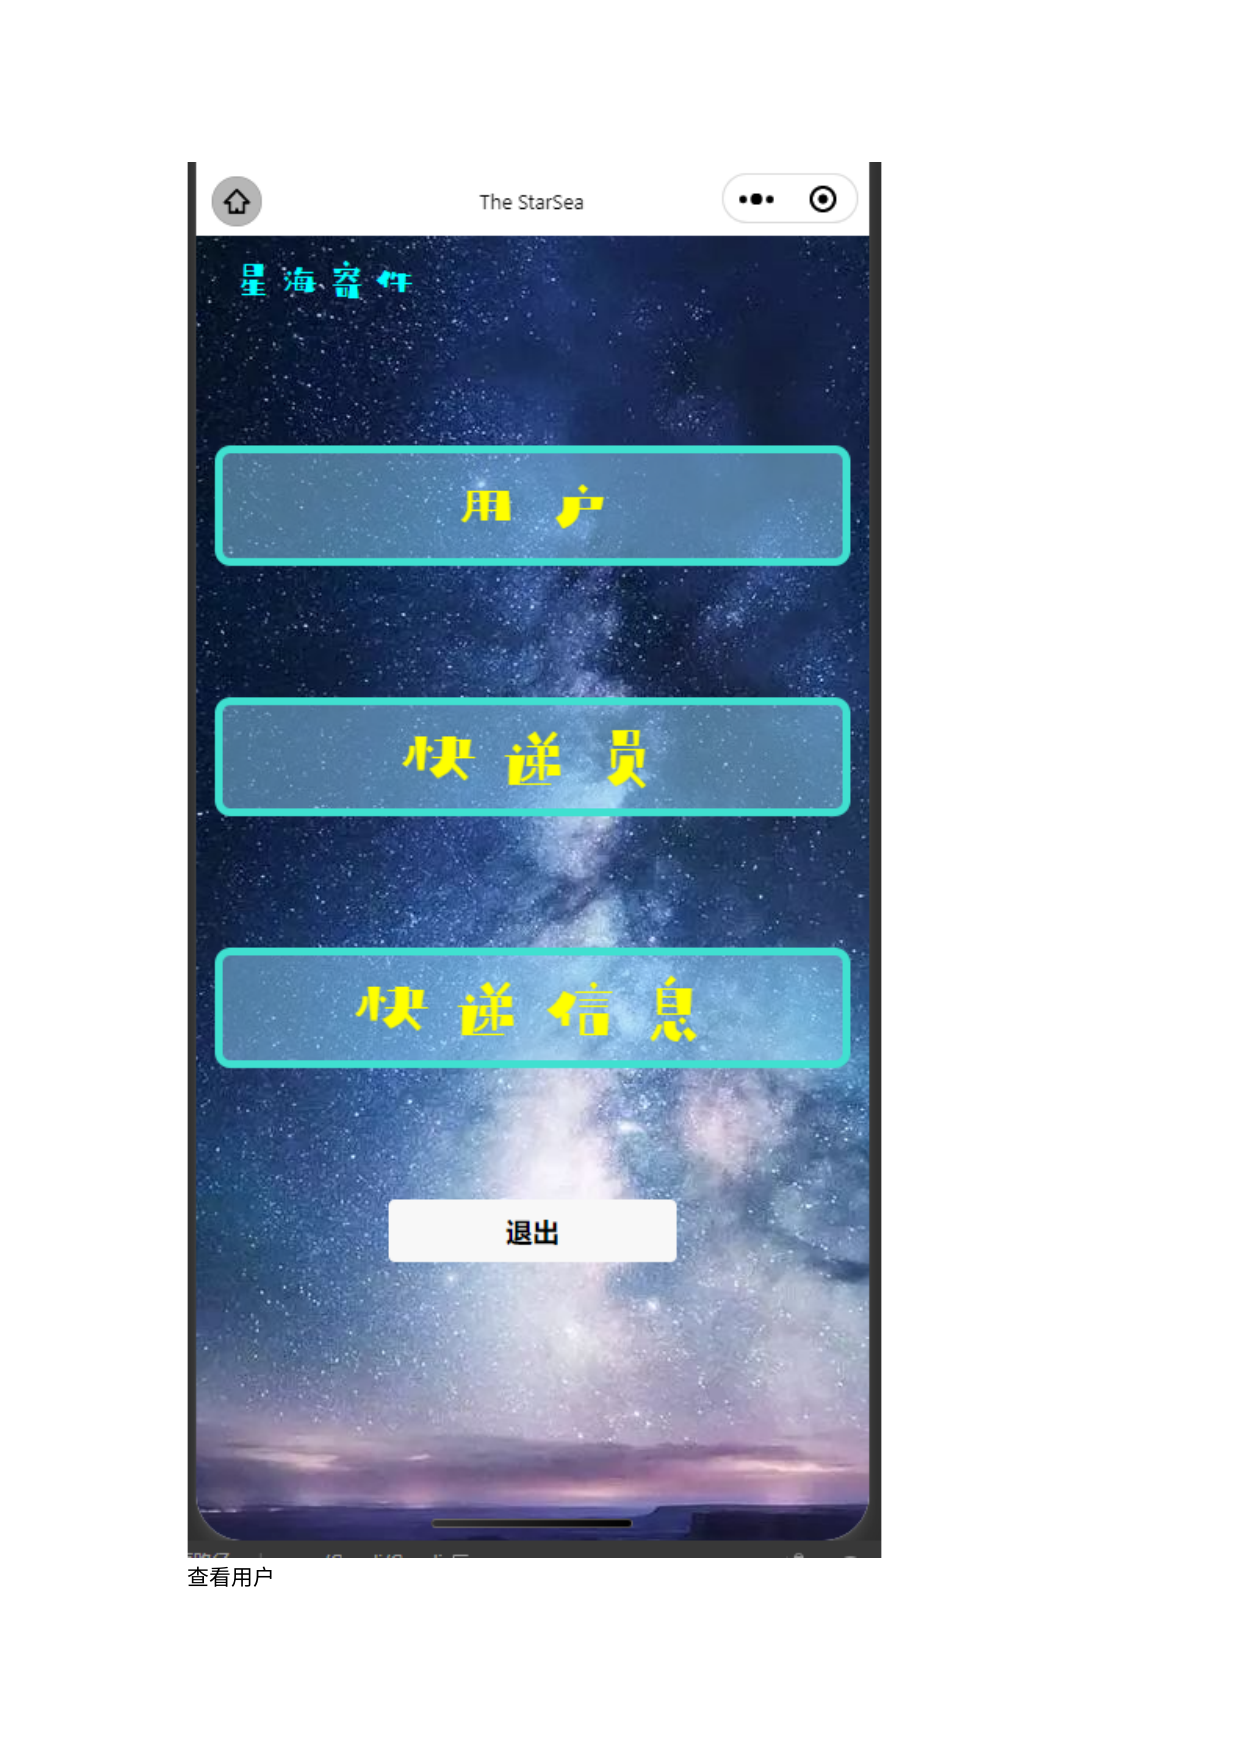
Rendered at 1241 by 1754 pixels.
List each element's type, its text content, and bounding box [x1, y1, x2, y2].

text 查看用户 [187, 1559, 1053, 1592]
picture [187, 162, 882, 1558]
